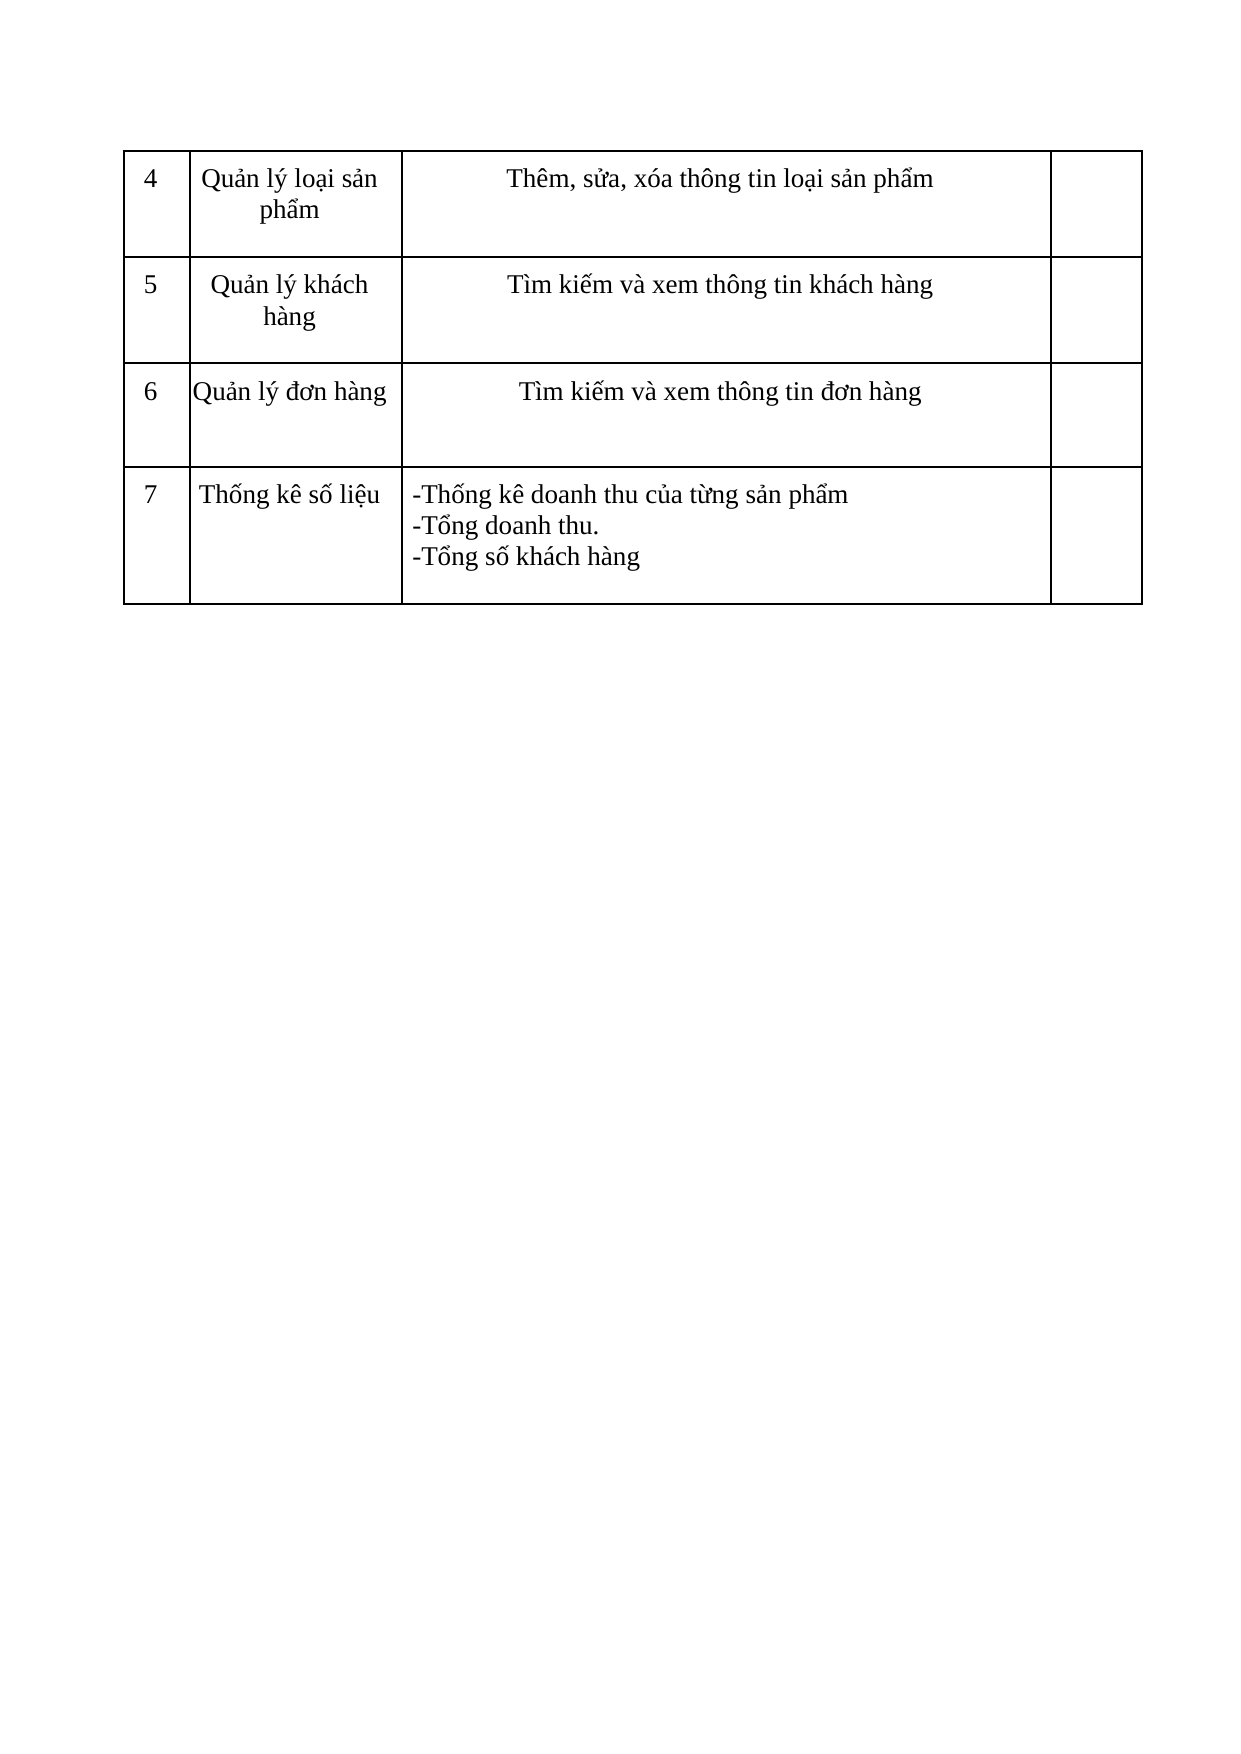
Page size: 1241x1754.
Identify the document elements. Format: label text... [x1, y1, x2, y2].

table_cell Tìm kiếm và xem thông tin khách hàng [403, 258, 1050, 362]
table_cell Thêm, sửa, xóa thông tin loại sản phẩm [403, 152, 1050, 256]
table_cell [1052, 152, 1141, 256]
table_cell 5 [125, 258, 189, 362]
table_cell Quản lý đơn hàng [191, 364, 401, 466]
table_cell Tìm kiếm và xem thông tin đơn hàng [403, 364, 1050, 466]
table_cell 7 [125, 468, 189, 603]
table_cell 6 [125, 364, 189, 466]
table_cell Quản lý khách hàng [191, 258, 401, 362]
table_cell [1052, 364, 1141, 466]
table_cell -Thống kê doanh thu của từng sản phẩm -Tổng doanh thu. -Tổng số khách hàng [403, 468, 1050, 603]
table_cell Quản lý loại sản phẩm [191, 152, 401, 256]
table_cell 4 [125, 152, 189, 256]
table_cell Thống kê số liệu [191, 468, 401, 603]
table_cell [1052, 258, 1141, 362]
table_cell [1052, 468, 1141, 603]
